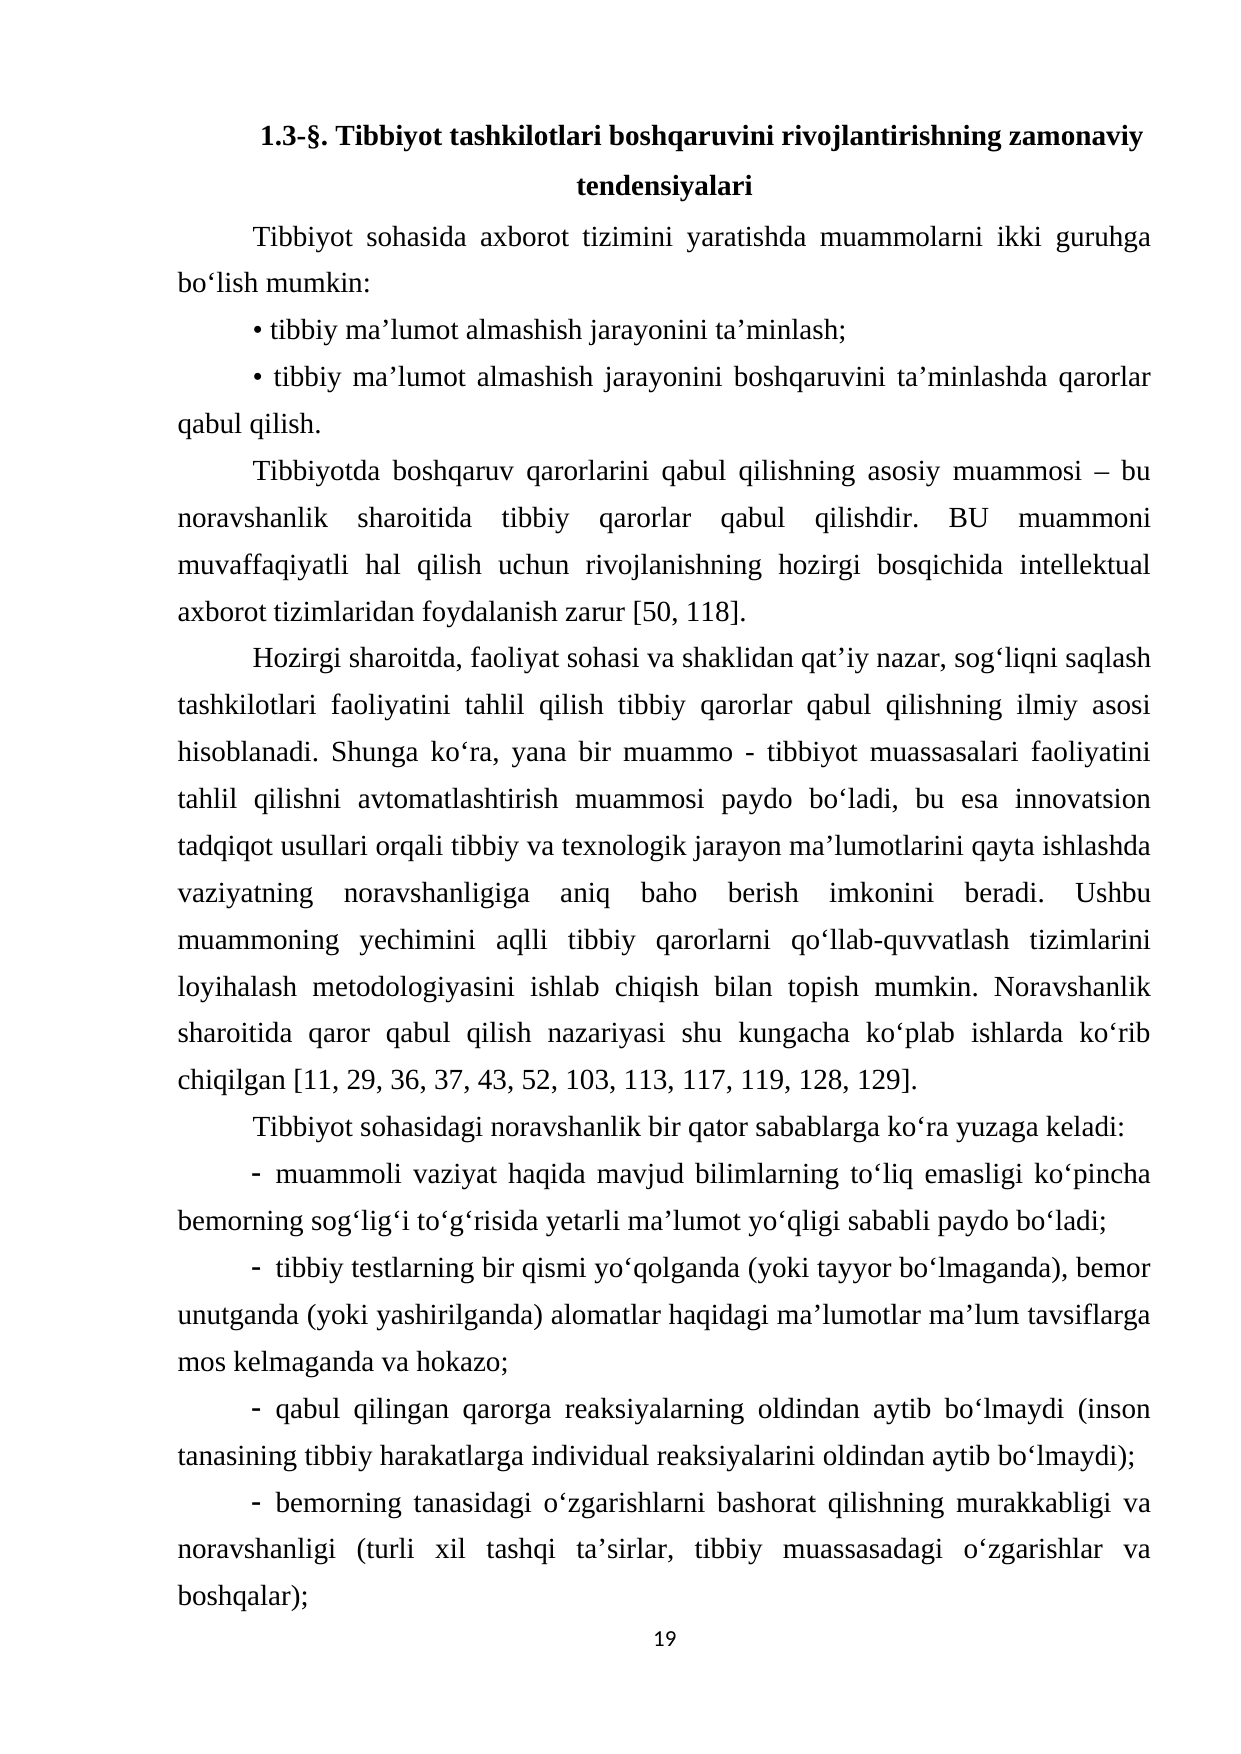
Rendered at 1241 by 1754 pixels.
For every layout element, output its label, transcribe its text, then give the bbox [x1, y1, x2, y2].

text Hozirgi sharoitda, faoliyat sohasi va shaklidan qat’iy nazar, sog‘liqni saqlash tashkilotlari faoliyatini tahlil qilish tibbiy qarorlar qabul qilishning ilmiy asosi hisoblanadi. Shunga ko‘ra, yana bir muammo - tibbiyot muassasalari faoliyatini tahlil qilishni avtomatlashtirish muammosi paydo bo‘ladi, bu esa innovatsion tadqiqot usullari orqali tibbiy va texnologik jarayon maʼlumotlarini qayta ishlashda vaziyatning noravshanligiga aniq baho berish imkonini beradi. Ushbu muammoning yechimini aqlli tibbiy qarorlarni qo‘llab-quvvatlash tizimlarini loyihalash metodologiyasini ishlab chiqish bilan topish mumkin. Noravshanlik sharoitida qaror qabul qilish nazariyasi shu kungacha ko‘plab ishlarda ko‘rib chiqilgan [11, 29, 36, 37, 43, 52, 103, 113, 117, 119, 128, 129]. [177, 641, 1152, 1096]
list tibbiy testlarning bir qismi yo‘qolganda (yoki tayyor bo‘lmaganda), bemor unutganda (yoki yashirilganda) alomatlar haqidagi maʼlumotlar maʼlum tavsiflarga mos kelmaganda va hokazo; [177, 1250, 1152, 1377]
list bemorning tanasidagi o‘zgarishlarni bashorat qilishning murakkabligi va noravshanligi (turli xil tashqi taʼsirlar, tibbiy muassasadagi o‘zgarishlar va boshqalar); [177, 1485, 1152, 1612]
text Tibbiyot sohasidagi noravshanlik bir qator sabablarga ko‘ra yuzaga keladi: [177, 1109, 1152, 1143]
text Tibbiyotda boshqaruv qarorlarini qabul qilishning asosiy muammosi – bu noravshanlik sharoitida tibbiy qarorlar qabul qilishdir. BU muammoni muvaffaqiyatli hal qilish uchun rivojlanishning hozirgi bosqichida intellektual axborot tizimlaridan foydalanish zarur [50, 118]. [177, 453, 1152, 627]
text • tibbiy maʼlumot almashish jarayonini boshqaruvini taʼminlashda qarorlar qabul qilish. [177, 359, 1152, 440]
text Tibbiyot sohasida axborot tizimini yaratishda muammolarni ikki guruhga bo‘lish mumkin: [177, 219, 1152, 299]
list muammoli vaziyat haqida mavjud bilimlarning to‘liq emasligi ko‘pincha bemorning sog‘lig‘i to‘g‘risida yetarli maʼlumot yo‘qligi sababli paydo bo‘ladi; [177, 1156, 1152, 1237]
list qabul qilingan qarorga reaksiyalarning oldindan aytib bo‘lmaydi (inson tanasining tibbiy harakatlarga individual reaksiyalarini oldindan aytib bo‘lmaydi); [177, 1391, 1152, 1471]
text 1.3-§. Tibbiyot tashkilotlari boshqaruvini rivojlantirishning zamonaviy tendensiyalari [177, 118, 1152, 202]
text • tibbiy maʼlumot almashish jarayonini ta’minlash; [177, 312, 1152, 346]
